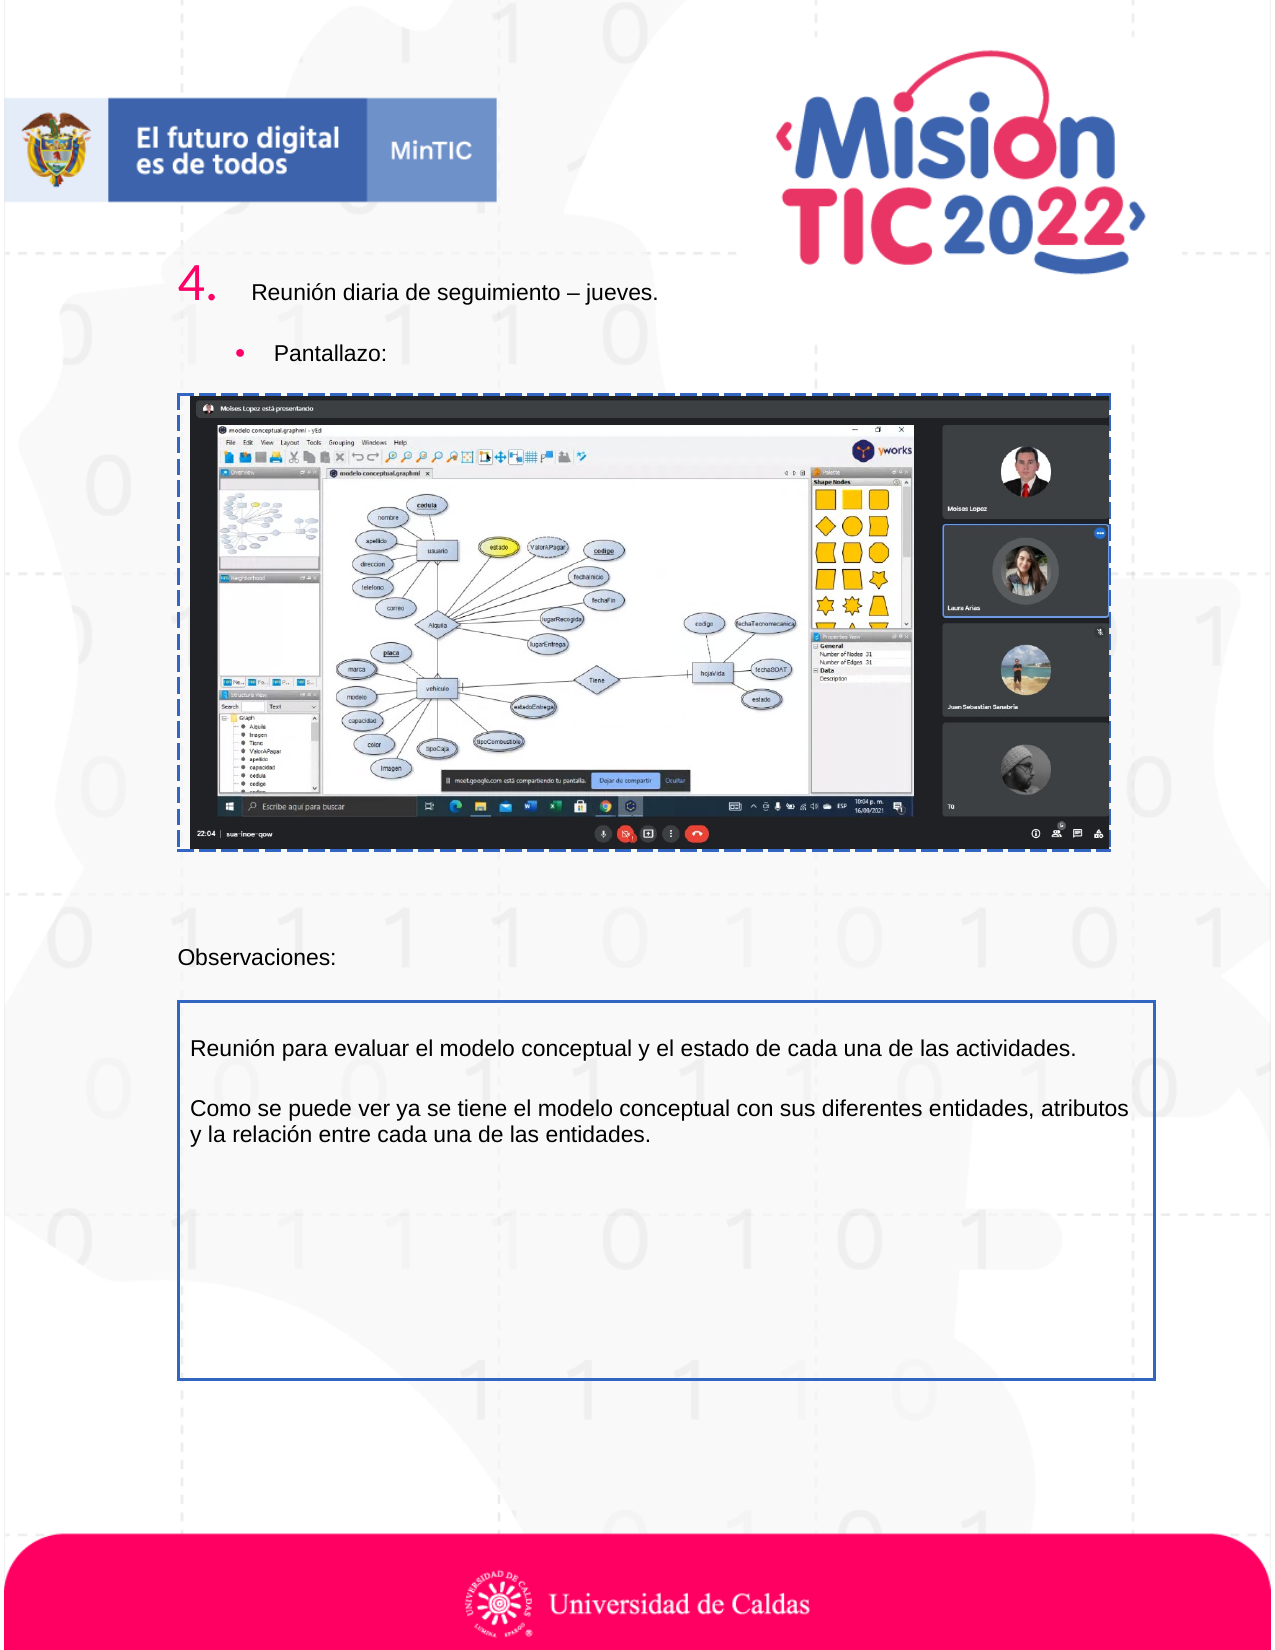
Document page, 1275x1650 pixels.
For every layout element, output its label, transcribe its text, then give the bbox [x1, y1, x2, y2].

picture [4, 0, 1271, 1650]
list Reunión diaria de seguimiento – jueves. [177, 248, 1098, 314]
list Pantallazo: [236, 340, 1098, 366]
table_header Reunión para evaluar el modelo conceptual y el estado de cada una de las actividades. Como se puede ver ya se tiene el modelo conceptual con sus diferentes entidades, atributos y la relación entre cada una de las entidades. [180, 1003, 1153, 1378]
table_header [179, 396, 190, 849]
text Observaciones: [177, 944, 1098, 970]
